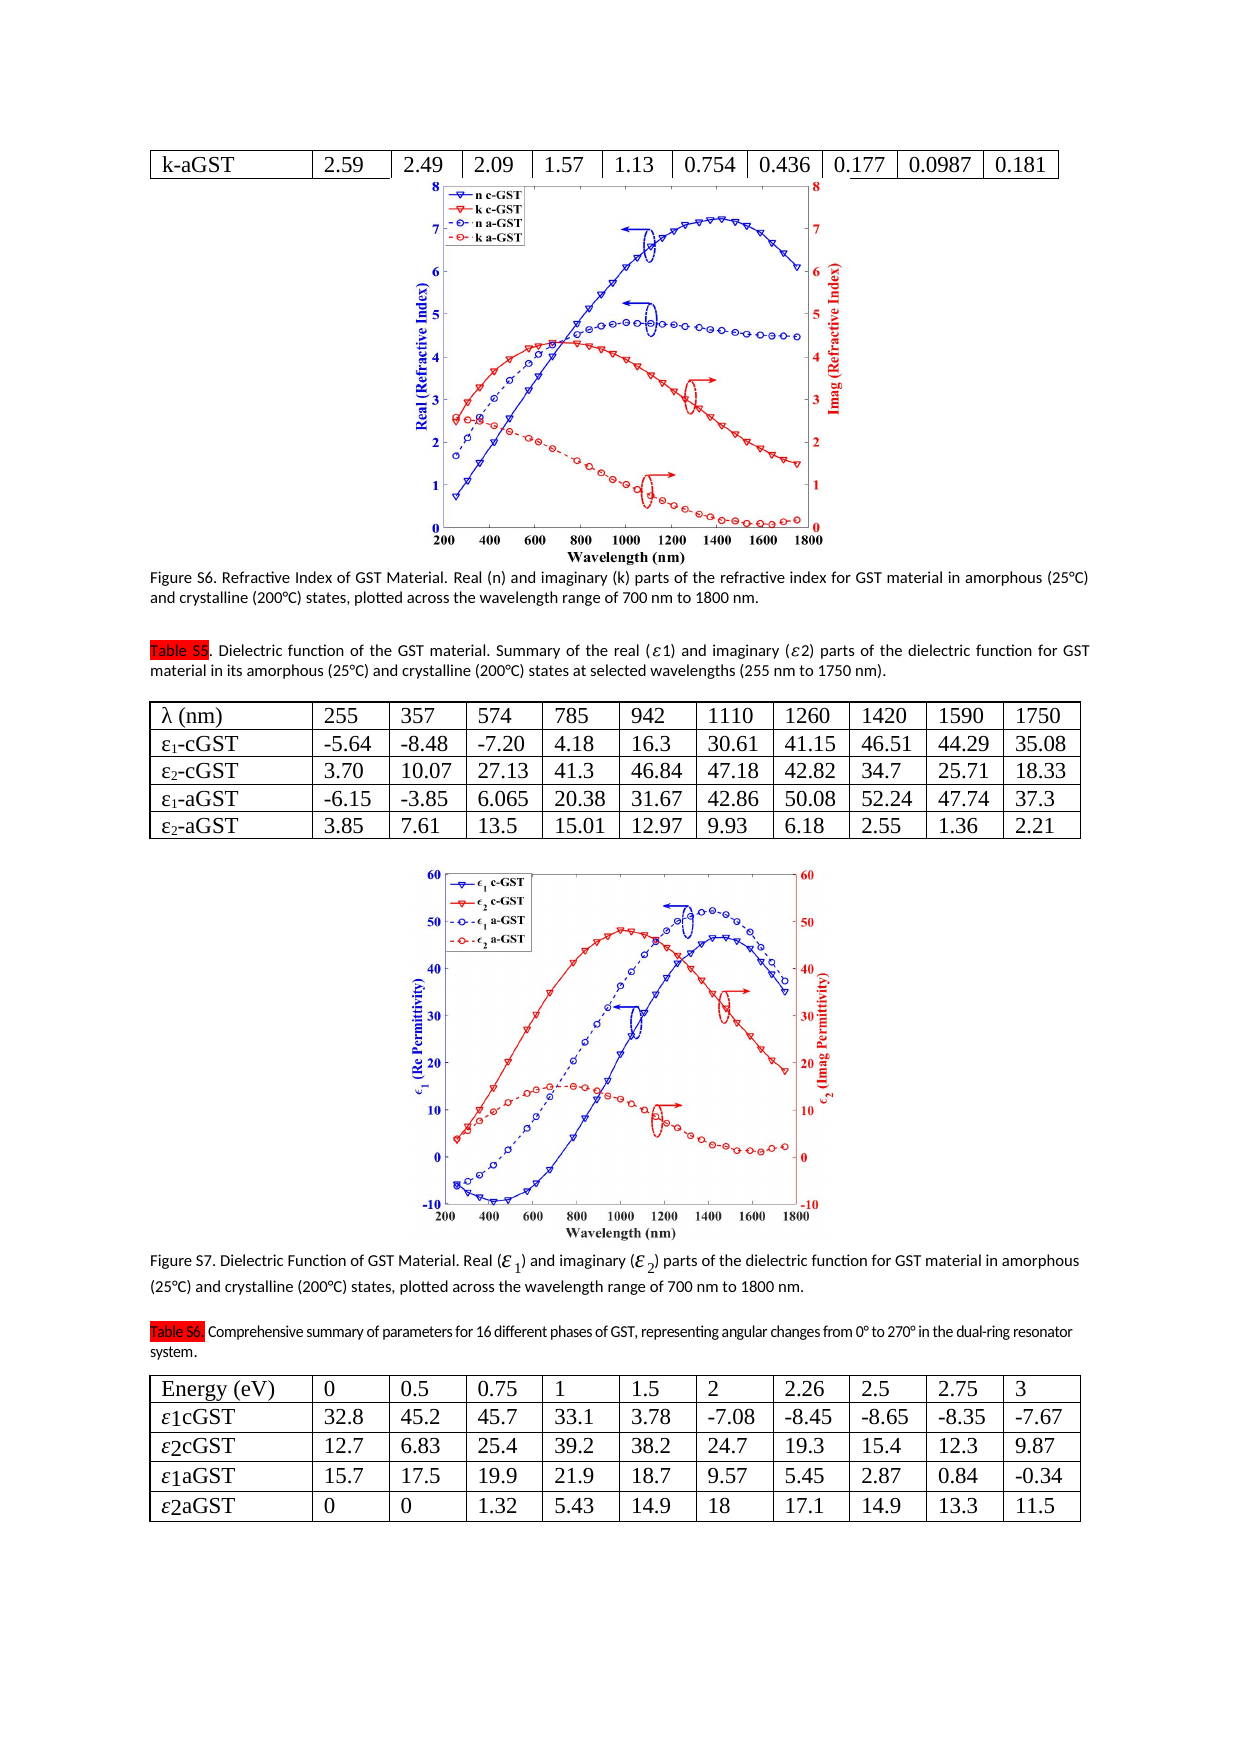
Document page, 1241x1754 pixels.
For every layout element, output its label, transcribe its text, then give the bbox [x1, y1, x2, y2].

table_cell 47.18 [697, 757, 773, 783]
table_cell 31.67 [620, 785, 696, 811]
table_cell 2.59 [313, 151, 391, 177]
table_cell -8.48 [390, 730, 466, 756]
table_cell 46.84 [620, 757, 696, 783]
table_header 785 [543, 703, 619, 729]
table_cell -0.34 [1004, 1462, 1080, 1491]
table_cell 25.4 [467, 1433, 542, 1461]
table_cell 42.82 [774, 757, 849, 783]
table_cell 34.7 [850, 757, 926, 783]
table_header 1750 [1004, 703, 1080, 729]
table_cell 18 [697, 1492, 773, 1521]
table_cell 47.74 [927, 785, 1003, 811]
table_cell ε1aGST [151, 1462, 312, 1491]
table_cell -8.35 [927, 1403, 1003, 1432]
table_cell 5.45 [774, 1462, 849, 1491]
table_cell 2.09 [463, 151, 532, 177]
table_cell 15.7 [313, 1462, 389, 1491]
table_cell 0.436 [748, 151, 822, 177]
picture [403, 866, 837, 1246]
table_cell 17.1 [774, 1492, 849, 1521]
table_cell -8.45 [774, 1403, 849, 1432]
table_cell 41.3 [543, 757, 619, 783]
table_cell ε1cGST [151, 1403, 312, 1432]
text Figure S6. Refractive Index of GST Material. Real (n) and imaginary (k) parts of the refractive index for GST material in amorphous (25°C) and crystalline (200°C) states, plotted across the wavelength range of 700 nm to 1800 nm. [150, 567, 1090, 608]
table_cell 0.754 [673, 151, 747, 177]
table_cell 9.57 [697, 1462, 773, 1491]
table_cell 7.61 [390, 812, 466, 838]
table_cell 9.93 [697, 812, 773, 838]
table_cell 6.83 [390, 1433, 466, 1461]
table_cell 6.065 [467, 785, 542, 811]
table_cell 11.5 [1004, 1492, 1080, 1521]
table_cell -3.85 [390, 785, 466, 811]
table_header 357 [390, 703, 466, 729]
table_header 0.75 [467, 1376, 542, 1402]
table_cell 35.08 [1004, 730, 1080, 756]
table_cell 0.0987 [898, 151, 983, 177]
table_cell 9.87 [1004, 1433, 1080, 1461]
table_cell 39.2 [543, 1433, 619, 1461]
table_cell 46.51 [850, 730, 926, 756]
table_cell 18.33 [1004, 757, 1080, 783]
table_cell 21.9 [543, 1462, 619, 1491]
table_cell 50.08 [774, 785, 849, 811]
table_cell 33.1 [543, 1403, 619, 1432]
table_cell 1.36 [927, 812, 1003, 838]
table_cell 20.38 [543, 785, 619, 811]
table_cell 1.32 [467, 1492, 542, 1521]
table_cell -8.65 [850, 1403, 926, 1432]
table_cell 10.07 [390, 757, 466, 783]
table_header 1.5 [620, 1376, 696, 1402]
table_cell ε1-aGST [151, 785, 312, 811]
table_header 0.5 [390, 1376, 466, 1402]
text Table S5. Dielectric function of the GST material. Summary of the real (𝜀1) and imaginary (𝜀2) parts of the dielectric function for GST material in its amorphous (25°C) and crystalline (200°C) states at selected wavelengths (255 nm to 1750 nm). [150, 639, 1090, 681]
table_cell 14.9 [620, 1492, 696, 1521]
table_header 942 [620, 703, 696, 729]
picture [389, 178, 851, 568]
table_cell 0.181 [984, 151, 1058, 177]
table_cell 2.21 [1004, 812, 1080, 838]
table_cell 0.177 [823, 151, 897, 177]
table_header 2 [697, 1376, 773, 1402]
table_cell 19.3 [774, 1433, 849, 1461]
table_cell 42.86 [697, 785, 773, 811]
table_header 1260 [774, 703, 849, 729]
table_header 255 [313, 703, 389, 729]
table_cell ε2-cGST [151, 757, 312, 783]
table_cell 45.2 [390, 1403, 466, 1432]
table_cell -7.67 [1004, 1403, 1080, 1432]
table_cell 15.4 [850, 1433, 926, 1461]
table_cell 15.01 [543, 812, 619, 838]
table_cell 41.15 [774, 730, 849, 756]
table_cell -7.08 [697, 1403, 773, 1432]
table_cell 19.9 [467, 1462, 542, 1491]
table_cell 3.85 [313, 812, 389, 838]
table_cell 1.57 [533, 151, 602, 177]
table_cell 4.18 [543, 730, 619, 756]
table_cell -5.64 [313, 730, 389, 756]
table_cell 27.13 [467, 757, 542, 783]
table_cell 45.7 [467, 1403, 542, 1432]
table_cell 3.70 [313, 757, 389, 783]
table_cell 12.3 [927, 1433, 1003, 1461]
table_header 1110 [697, 703, 773, 729]
table_cell 6.18 [774, 812, 849, 838]
table_cell 0.84 [927, 1462, 1003, 1491]
table_cell 5.43 [543, 1492, 619, 1521]
table_cell ε2aGST [151, 1492, 312, 1521]
table_cell 17.5 [390, 1462, 466, 1491]
table_cell 1.13 [603, 151, 672, 177]
table_cell -6.15 [313, 785, 389, 811]
table_cell 44.29 [927, 730, 1003, 756]
table_cell 13.3 [927, 1492, 1003, 1521]
table_header 3 [1004, 1376, 1080, 1402]
table_cell 25.71 [927, 757, 1003, 783]
table_cell 0 [313, 1492, 389, 1521]
table_cell 30.61 [697, 730, 773, 756]
table_header λ (nm) [151, 703, 312, 729]
table_cell 2.49 [392, 151, 462, 177]
text Figure S7. Dielectric Function of GST Material. Real () and imaginary () parts of the dielectric function for GST material in amorphous (25°C) and crystalline (200°C) states, plotted across the wavelength range of 700 nm to 1800 nm. [150, 1245, 1090, 1297]
table_cell 24.7 [697, 1433, 773, 1461]
table_cell 16.3 [620, 730, 696, 756]
table_cell 3.78 [620, 1403, 696, 1432]
table_header 2.26 [774, 1376, 849, 1402]
table_cell 18.7 [620, 1462, 696, 1491]
table_cell ε2cGST [151, 1433, 312, 1461]
table_cell ε1-cGST [151, 730, 312, 756]
table_cell k-aGST [151, 151, 312, 177]
table_header 574 [467, 703, 542, 729]
table_cell -7.20 [467, 730, 542, 756]
text Table S6. Comprehensive summary of parameters for 16 different phases of GST, representing angular changes from 0° to 270° in the dual-ring resonator system. [150, 1321, 1090, 1362]
table_cell 0 [390, 1492, 466, 1521]
table_header 1420 [850, 703, 926, 729]
table_header 0 [313, 1376, 389, 1402]
table_cell 13.5 [467, 812, 542, 838]
table_header 2.5 [850, 1376, 926, 1402]
table_header 2.75 [927, 1376, 1003, 1402]
table_header 1590 [927, 703, 1003, 729]
table_cell 12.7 [313, 1433, 389, 1461]
table_header Energy (eV) [151, 1376, 312, 1402]
table_cell 37.3 [1004, 785, 1080, 811]
table_cell 52.24 [850, 785, 926, 811]
table_cell 2.87 [850, 1462, 926, 1491]
table_cell 12.97 [620, 812, 696, 838]
table_cell 2.55 [850, 812, 926, 838]
table_cell 14.9 [850, 1492, 926, 1521]
table_cell ε2-aGST [151, 812, 312, 838]
table_cell 32.8 [313, 1403, 389, 1432]
table_cell 38.2 [620, 1433, 696, 1461]
table_header 1 [543, 1376, 619, 1402]
